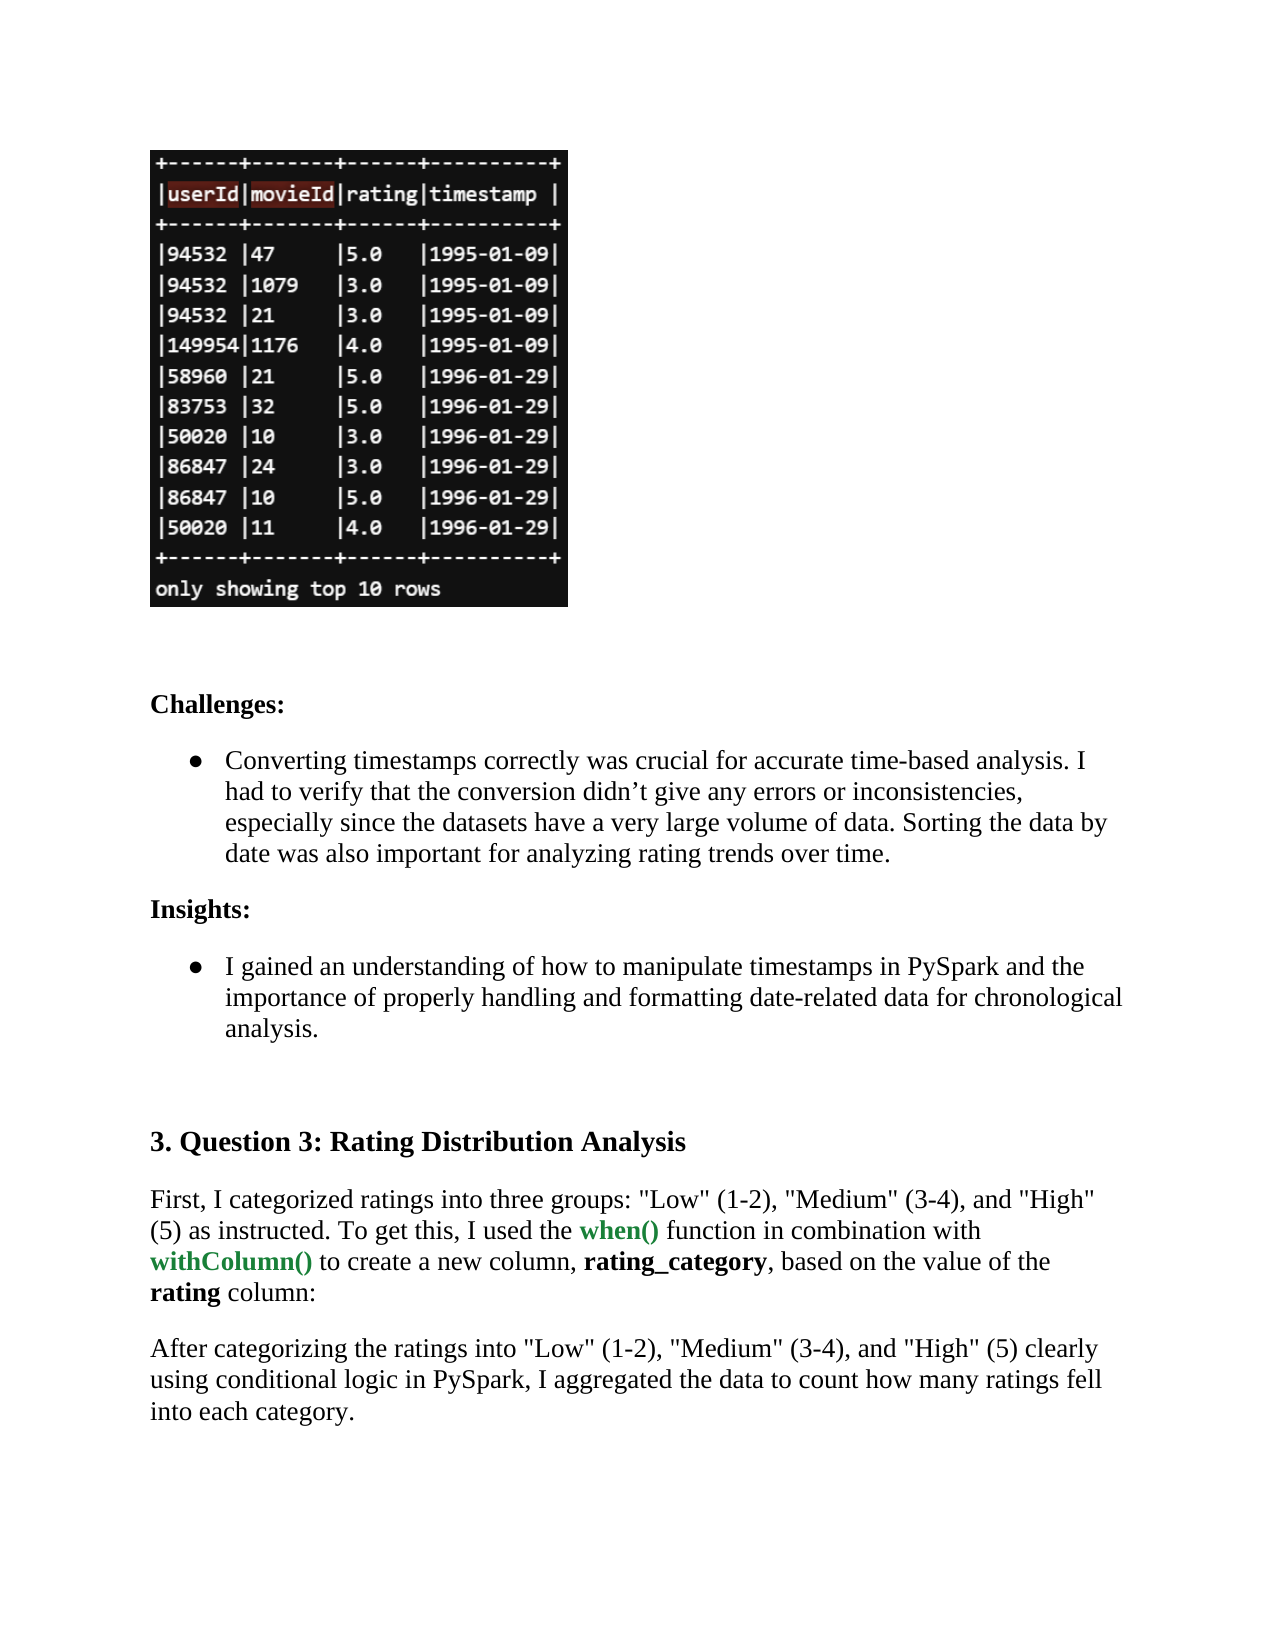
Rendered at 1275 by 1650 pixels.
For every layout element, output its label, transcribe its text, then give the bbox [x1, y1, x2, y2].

list I gained an understanding of how to manipulate timestamps in PySpark and the importance of properly handling and formatting date-related data for chronological analysis. [187, 950, 1125, 1043]
text 3. Question 3: Rating Distribution Analysis [150, 1124, 1125, 1158]
list Converting timestamps correctly was crucial for accurate time-based analysis. I had to verify that the conversion didn’t give any errors or inconsistencies, especially since the datasets have a very large volume of data. Sorting the data by date was also important for analyzing rating trends over time. [187, 744, 1125, 869]
picture [150, 150, 568, 607]
text First, I categorized ratings into three groups: "Low" (1-2), "Medium" (3-4), and "High" (5) as instructed. To get this, I used the when() function in combination with withColumn() to create a new column, rating_category, based on the value of the rating column: [150, 1183, 1125, 1307]
text Challenges: [150, 688, 1125, 719]
text Insights: [150, 894, 1125, 925]
text After categorizing the ratings into "Low" (1-2), "Medium" (3-4), and "High" (5) clearly using conditional logic in PySpark, I aggregated the data to count how many ratings fell into each category. [150, 1332, 1125, 1426]
